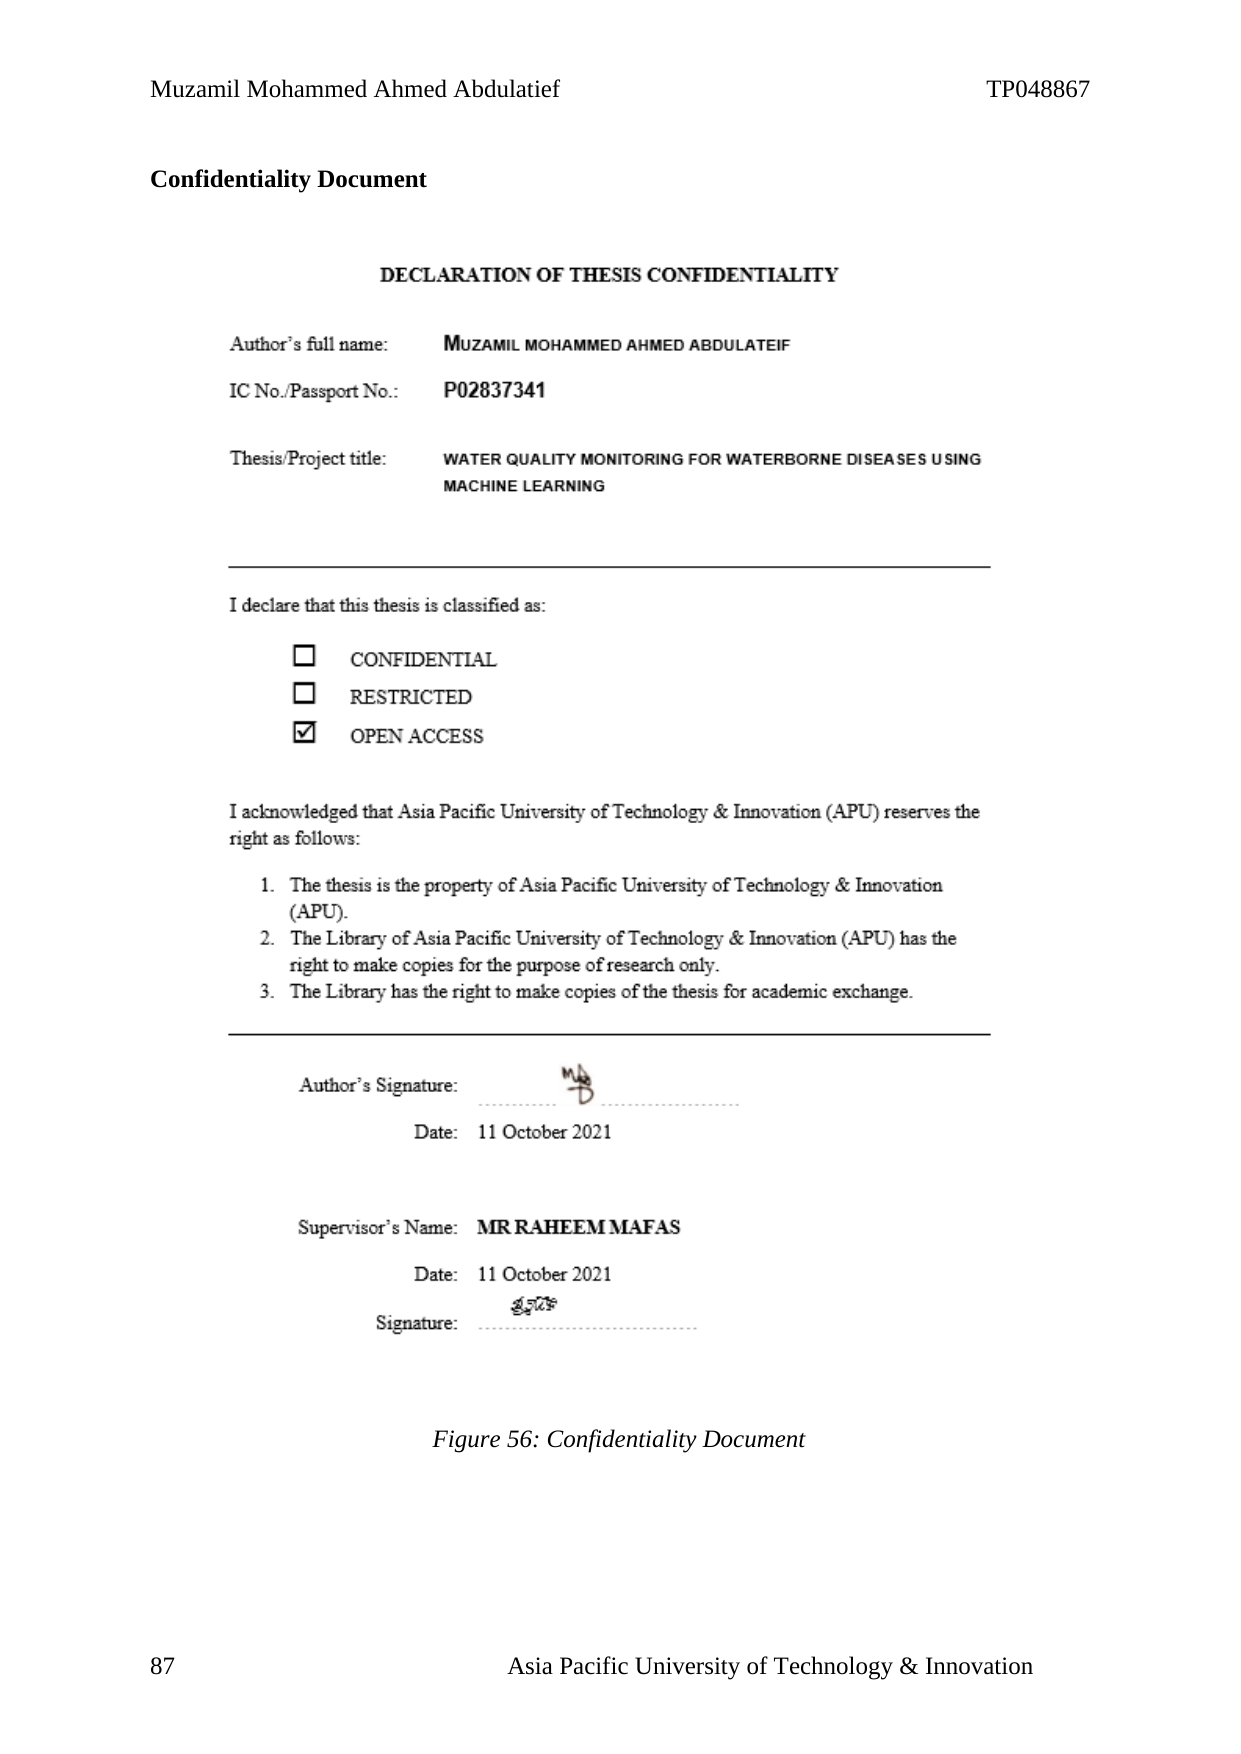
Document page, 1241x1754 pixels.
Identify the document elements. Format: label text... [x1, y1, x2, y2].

subtitle Confidentiality Document [150, 164, 1090, 193]
picture [202, 207, 1038, 1389]
